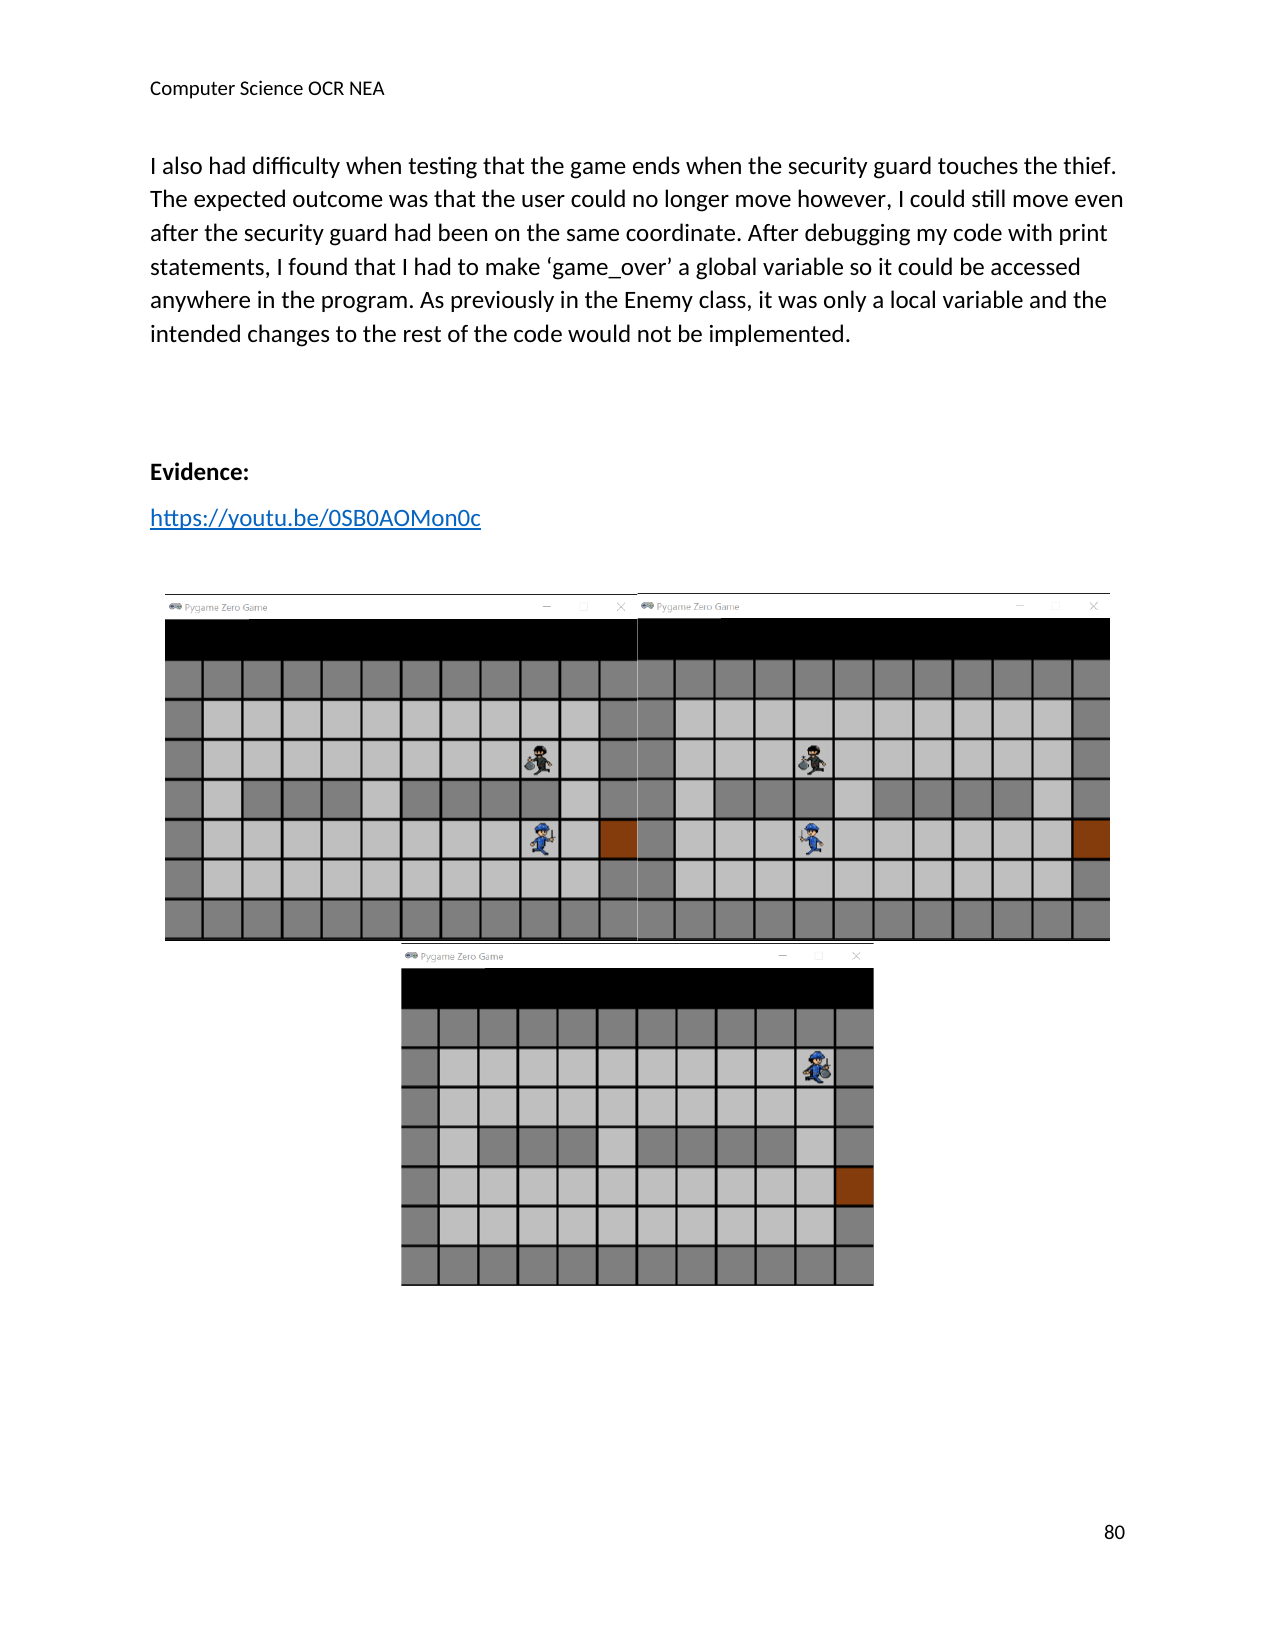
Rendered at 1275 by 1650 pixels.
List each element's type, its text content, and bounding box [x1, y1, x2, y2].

text I also had difficulty when testing that the game ends when the security guard touches the thief. The expected outcome was that the user could no longer move however, I could still move even after the security guard had been on the same coordinate. After debugging my code with print statements, I found that I had to make ‘game_over’ a global variable so it could be accessed anywhere in the program. As previously in the Enemy class, it was only a local variable and the intended changes to the rest of the code would not be implemented. [150, 150, 1125, 348]
text https://youtu.be/0SB0AOMon0c [150, 502, 1125, 532]
text Evidence: [150, 456, 1125, 486]
